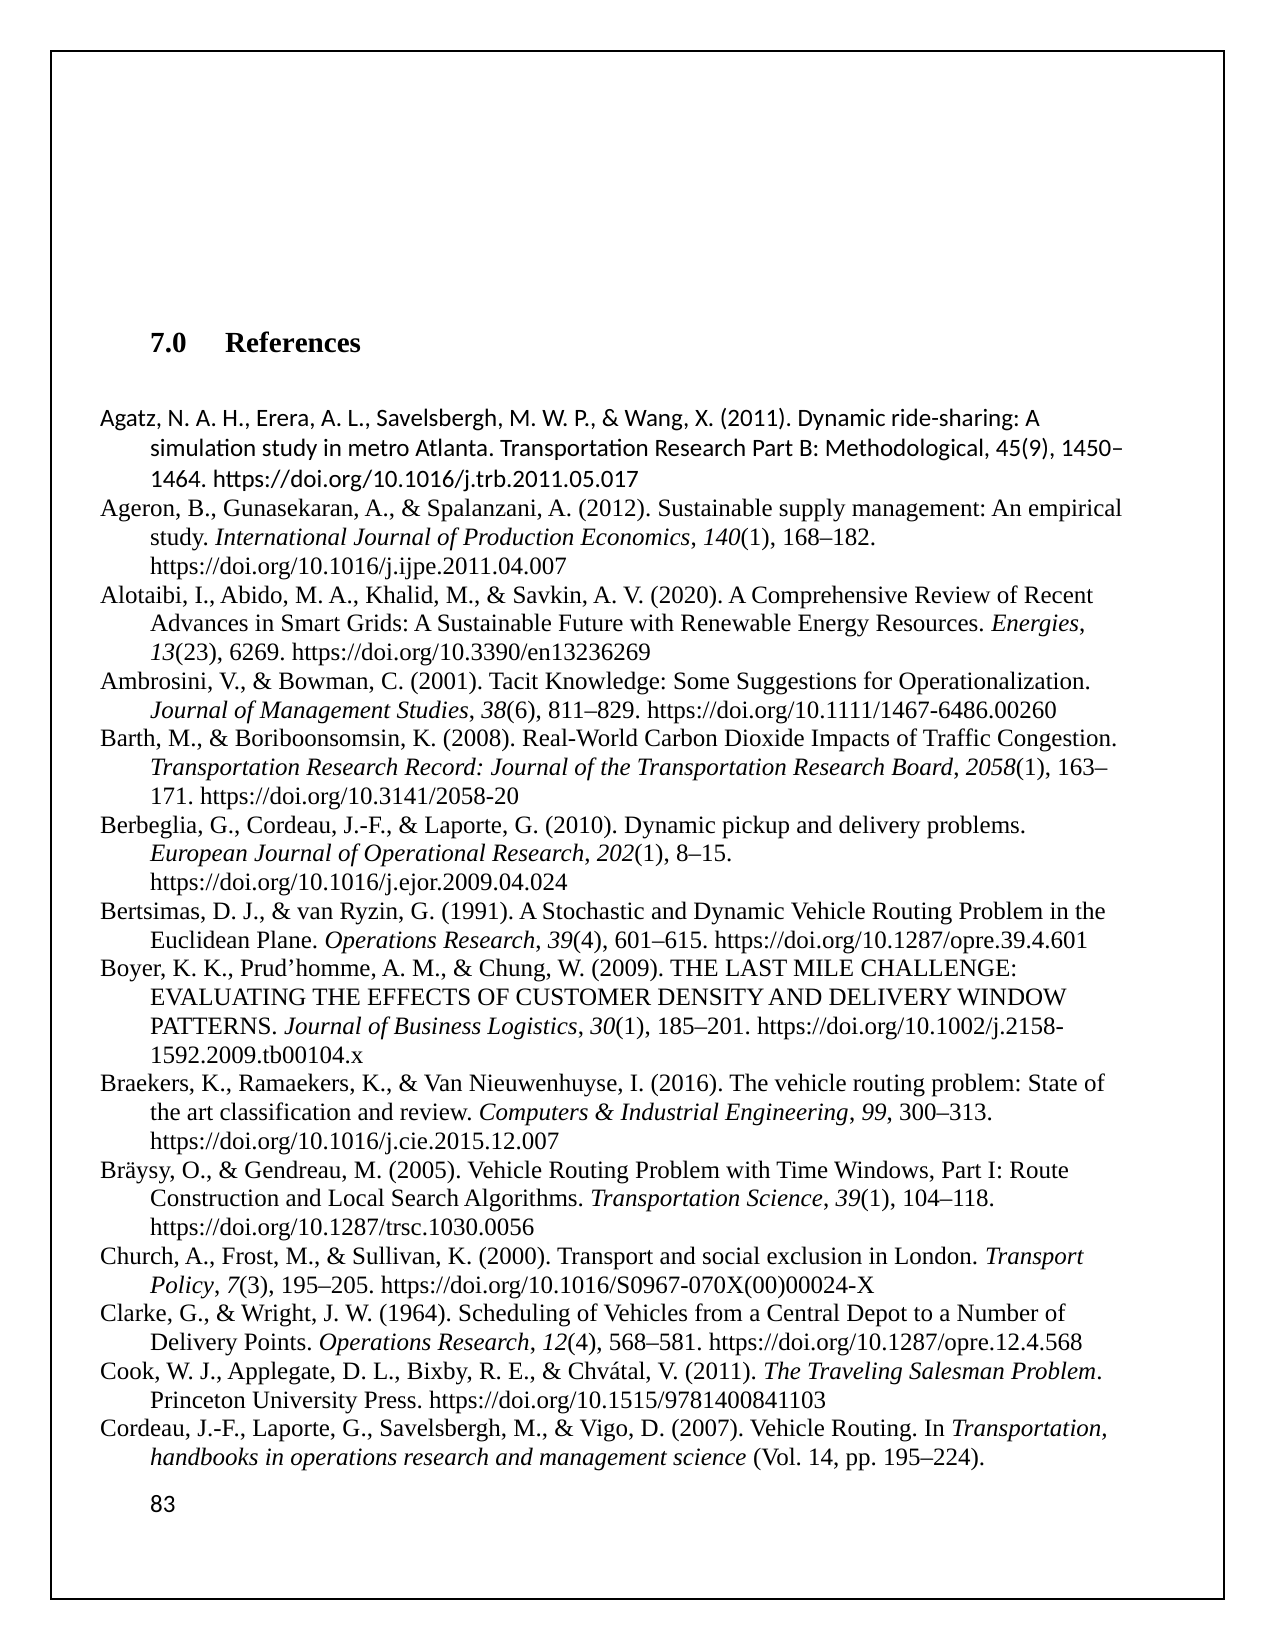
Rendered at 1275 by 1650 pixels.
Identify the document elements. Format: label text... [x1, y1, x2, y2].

subtitle 7.0 References [150, 325, 1125, 359]
